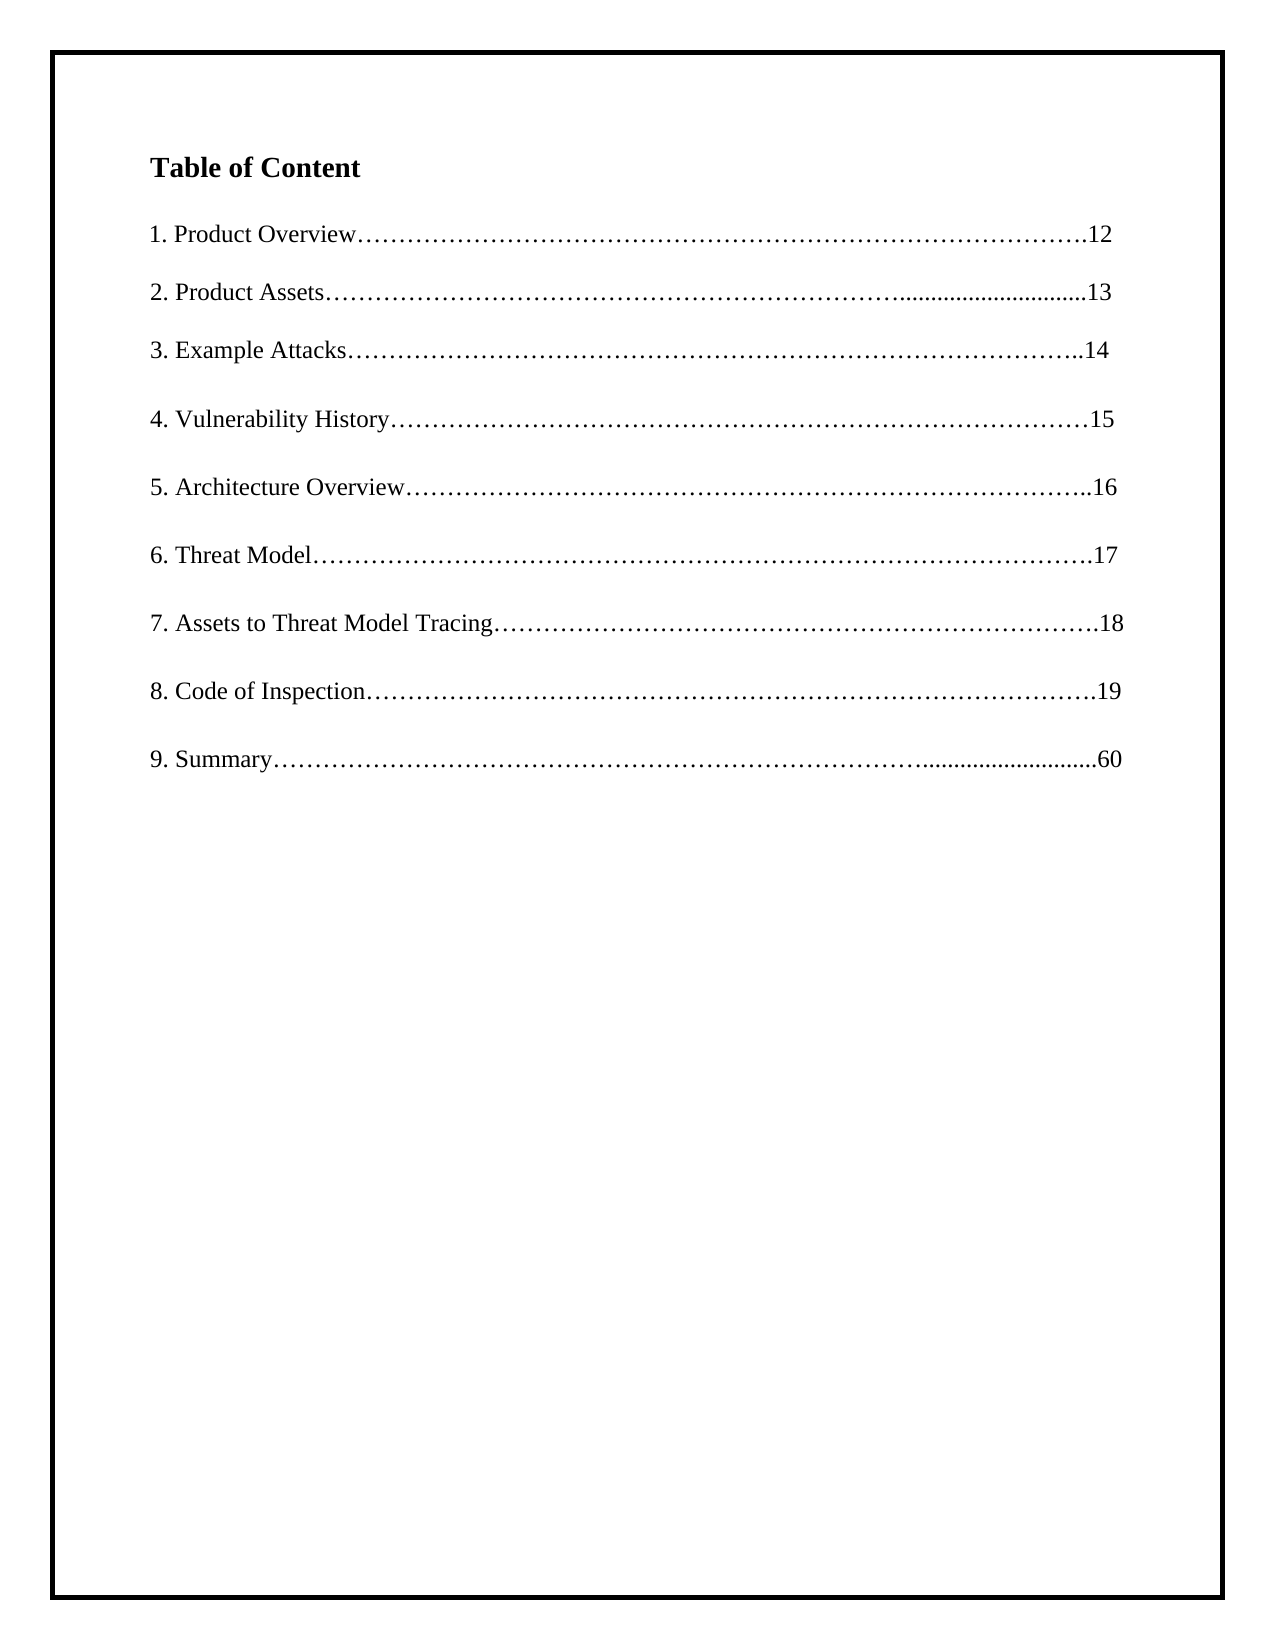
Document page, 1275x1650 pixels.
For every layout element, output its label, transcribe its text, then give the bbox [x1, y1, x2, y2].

text 9. Summary……………………………………………………………………............................60 [150, 744, 1125, 773]
text 1. Product Overview…………………………………………………………………………….12 [141, 219, 1114, 247]
text 5. Architecture Overview………………………………………………………………………..16 [150, 472, 1125, 501]
text 6. Threat Model………………………………………………………………………………….17 [150, 540, 1125, 569]
text 8. Code of Inspection…………………………………………………………………………….19 [150, 676, 1125, 705]
text 7. Assets to Threat Model Tracing……………………………………………………………….18 [150, 608, 1125, 637]
text 2. Product Assets……………………………………………………………..............................13 [150, 277, 1114, 306]
text Table of Content [150, 150, 1114, 183]
text 3. Example Attacks……………………………………………………………………………..14 [150, 336, 1114, 364]
text 4. Vulnerability History…………………………………………………………………………15 [150, 404, 1114, 432]
